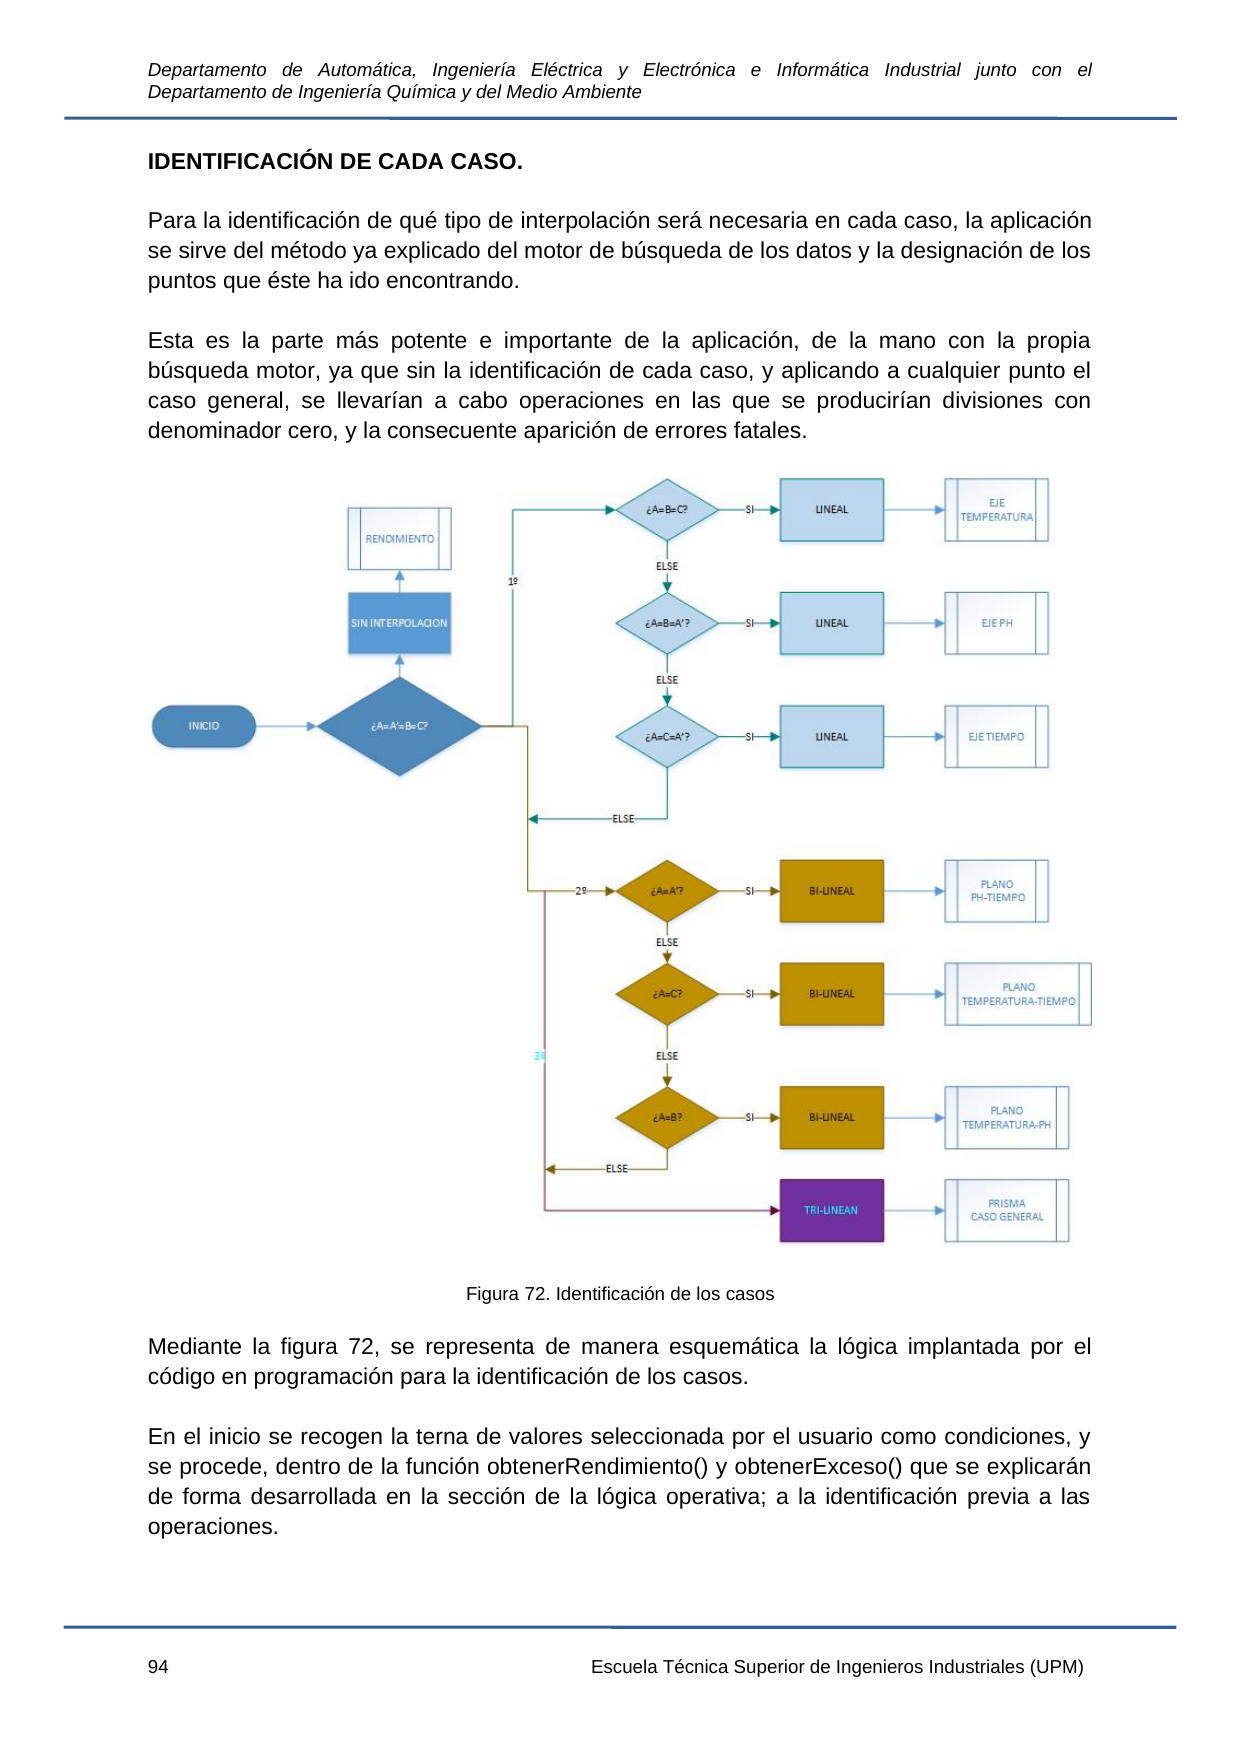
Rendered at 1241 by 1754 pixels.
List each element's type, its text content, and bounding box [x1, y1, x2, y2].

text Para la identificación de qué tipo de interpolación será necesaria en cada caso, la aplicación se sirve del método ya explicado del motor de búsqueda de los datos y la designación de los puntos que éste ha ido encontrando. [148, 207, 1092, 294]
picture [147, 476, 1093, 1250]
text Mediante la figura 72, se representa de manera esquemática la lógica implantada por el código en programación para la identificación de los casos. [148, 1333, 1092, 1389]
text En el inicio se recogen la terna de valores seleccionada por el usuario como condiciones, y se procede, dentro de la función obtenerRendimiento() y obtenerExceso() que se explicarán de forma desarrollada en la sección de la lógica operativa; a la identificación previa a las operaciones. [148, 1423, 1092, 1539]
text Esta es la parte más potente e importante de la aplicación, de la mano con la propia búsqueda motor, ya que sin la identificación de cada caso, y aplicando a cualquier punto el caso general, se llevarían a cabo operaciones en las que se producirían divisiones con denominador cero, y la consecuente aparición de errores fatales. [148, 327, 1092, 444]
text Figura 72. Identificación de los casos [148, 1282, 1092, 1304]
subtitle IDENTIFICACIÓN DE CADA CASO. [148, 148, 1092, 174]
